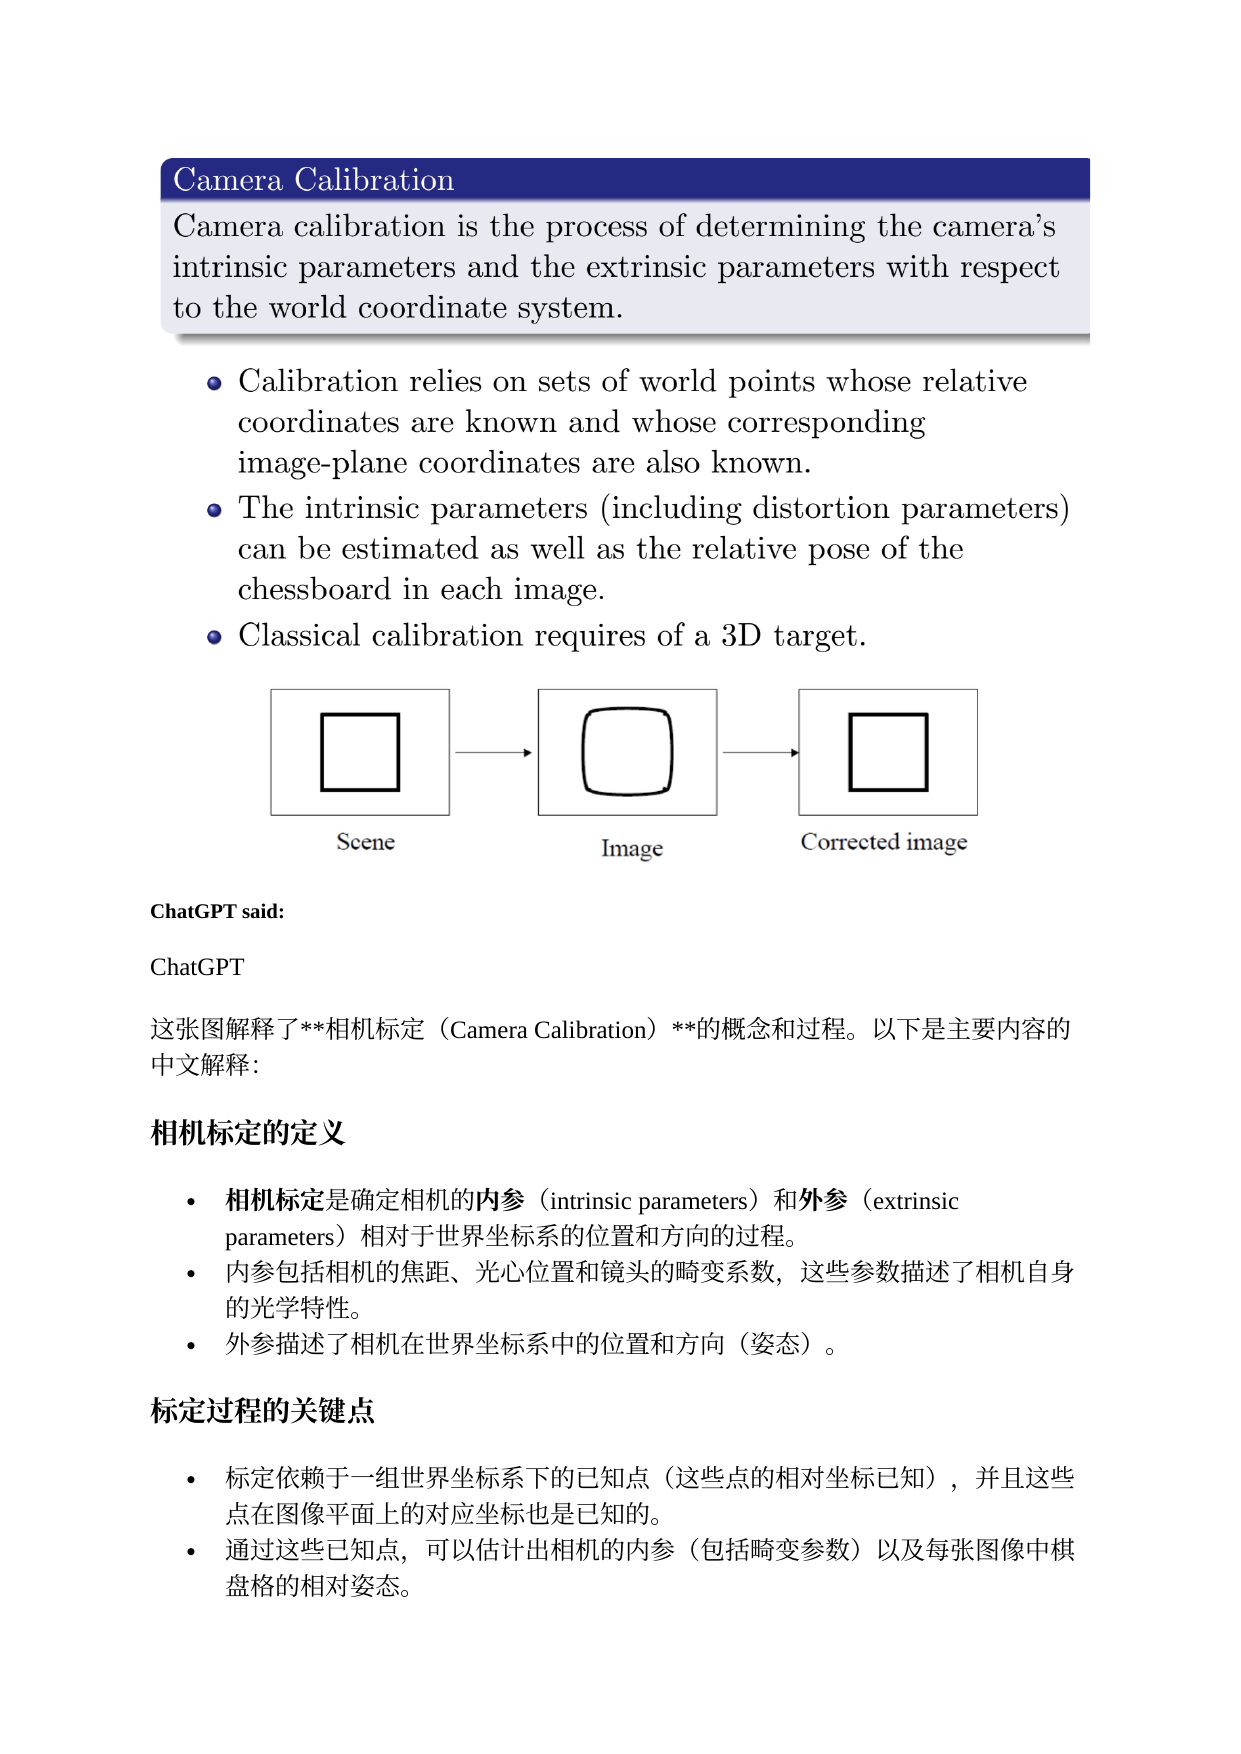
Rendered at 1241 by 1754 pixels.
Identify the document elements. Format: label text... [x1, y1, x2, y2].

text 标定过程的关键点 [150, 1389, 1090, 1430]
list 相机标定是确定相机的内参（intrinsic parameters）和外参（extrinsic parameters）相对于世界坐标系的位置和方向的过程。 [187, 1181, 1090, 1252]
list 通过这些已知点，可以估计出相机的内参（包括畸变参数）以及每张图像中棋盘格的相对姿态。 [187, 1531, 1090, 1603]
text 这张图解释了**相机标定（Camera Calibration）**的概念和过程。以下是主要内容的中文解释： [150, 1010, 1090, 1082]
picture [150, 150, 1091, 870]
list 内参包括相机的焦距、光心位置和镜头的畸变系数，这些参数描述了相机自身的光学特性。 [187, 1252, 1090, 1324]
text ChatGPT [150, 952, 1090, 981]
text 相机标定的定义 [150, 1111, 1090, 1151]
list 标定依赖于一组世界坐标系下的已知点（这些点的相对坐标已知），并且这些点在图像平面上的对应坐标也是已知的。 [187, 1459, 1090, 1531]
text ChatGPT said: [150, 899, 1090, 923]
list 外参描述了相机在世界坐标系中的位置和方向（姿态）。 [187, 1324, 1090, 1360]
